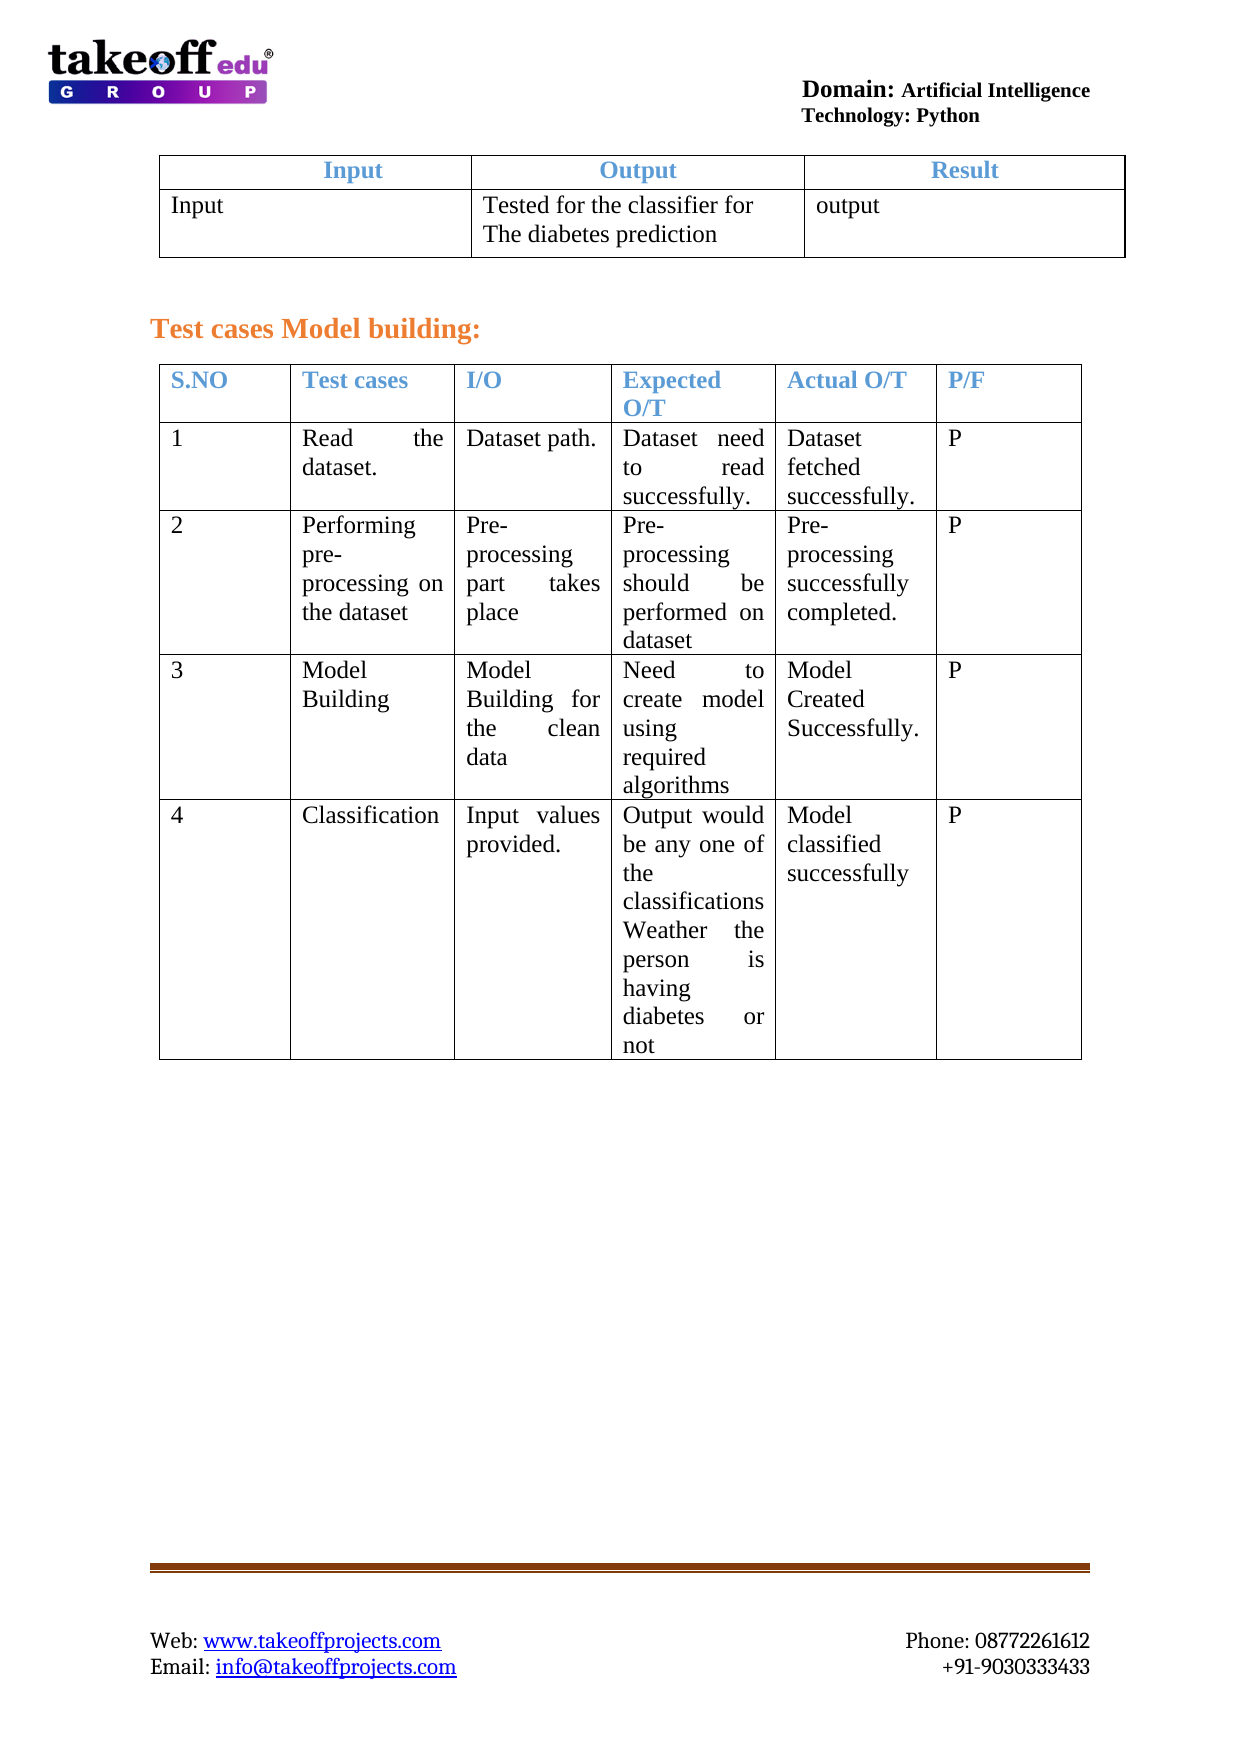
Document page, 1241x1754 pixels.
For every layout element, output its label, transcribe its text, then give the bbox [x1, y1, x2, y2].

table_cell 1 [160, 423, 290, 509]
table_cell Input values provided. [455, 800, 611, 1059]
table_cell Model Building for the clean data [455, 655, 611, 799]
table_cell P [937, 800, 1081, 1059]
table_header I/O [455, 365, 611, 422]
table_header Actual O/T [776, 365, 936, 422]
table_cell Dataset fetched successfully. [776, 423, 936, 509]
table_cell Pre-processing successfully completed. [776, 511, 936, 654]
table_header S.NO [160, 365, 290, 422]
text Test cases Model building: [150, 311, 1090, 344]
table_cell Input [160, 190, 471, 257]
table_cell Read the dataset. [291, 423, 454, 509]
table_cell Tested for the classifier for The diabetes prediction [472, 190, 804, 257]
table_cell Model classified successfully [776, 800, 936, 1059]
table_cell Pre-processing should be performed on dataset [612, 511, 775, 654]
table_header Input [160, 156, 471, 189]
table_cell 3 [160, 655, 290, 799]
table_cell Pre-processing part takes place [455, 511, 611, 654]
table_header P/F [937, 365, 1081, 422]
table_cell 2 [160, 511, 290, 654]
table_cell P [937, 655, 1081, 799]
table_header Output [472, 156, 804, 189]
table_cell Model Building [291, 655, 454, 799]
table_cell 4 [160, 800, 290, 1059]
table_cell Output would be any one of the classifications Weather the person is having diabetes or not [612, 800, 775, 1059]
table_header Test cases [291, 365, 454, 422]
table_cell Dataset need to read successfully. [612, 423, 775, 509]
table_cell P [937, 423, 1081, 509]
table_cell P [937, 511, 1081, 654]
table_cell Classification [291, 800, 454, 1059]
picture [45, 36, 275, 113]
table_header Result [805, 156, 1124, 189]
table_cell Need to create model using required algorithms [612, 655, 775, 799]
table_cell Performing pre-processing on the dataset [291, 511, 454, 654]
table_cell output [805, 190, 1124, 257]
table_cell Dataset path. [455, 423, 611, 509]
table_cell Model Created Successfully. [776, 655, 936, 799]
table_header Expected O/T [612, 365, 775, 422]
